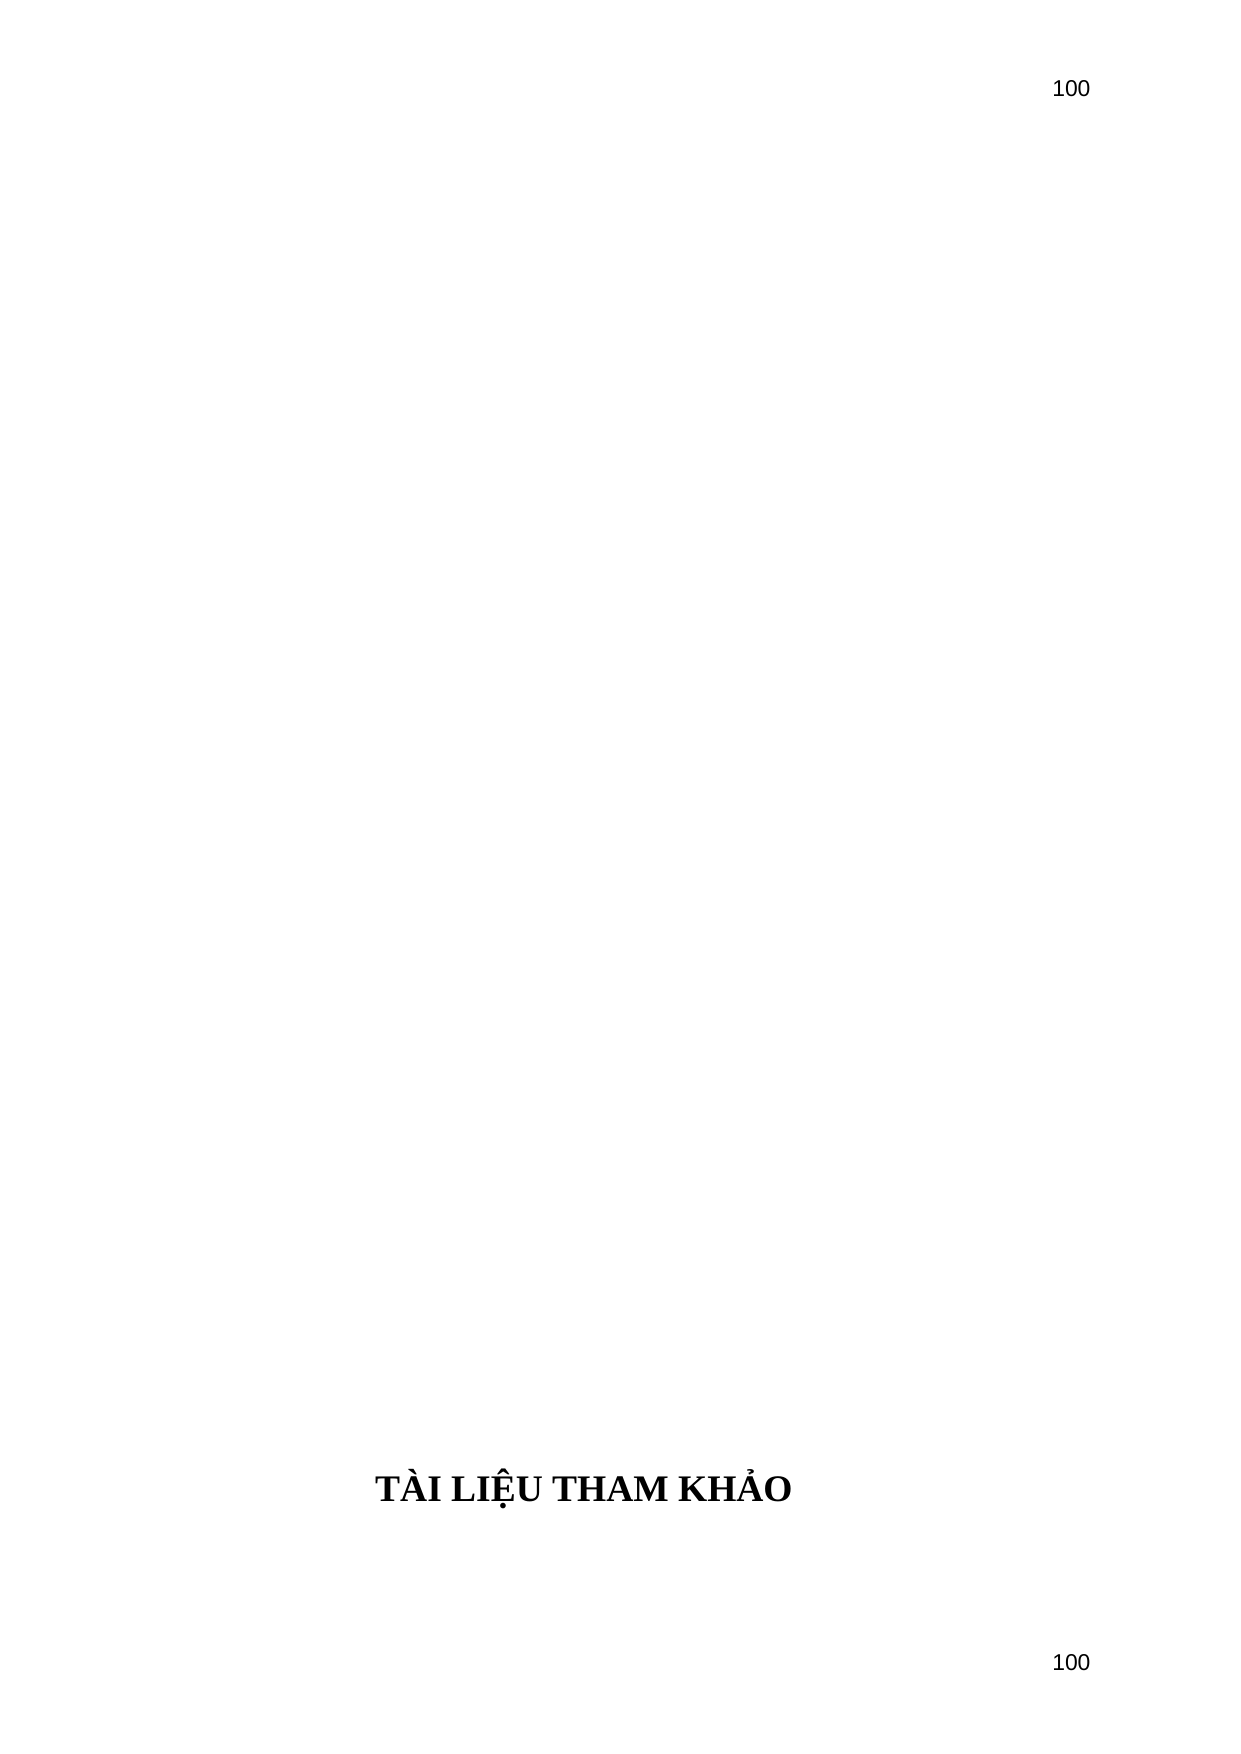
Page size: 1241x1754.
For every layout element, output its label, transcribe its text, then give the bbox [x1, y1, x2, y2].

text TÀI LIỆU THAM KHẢO [300, 1467, 1090, 1510]
